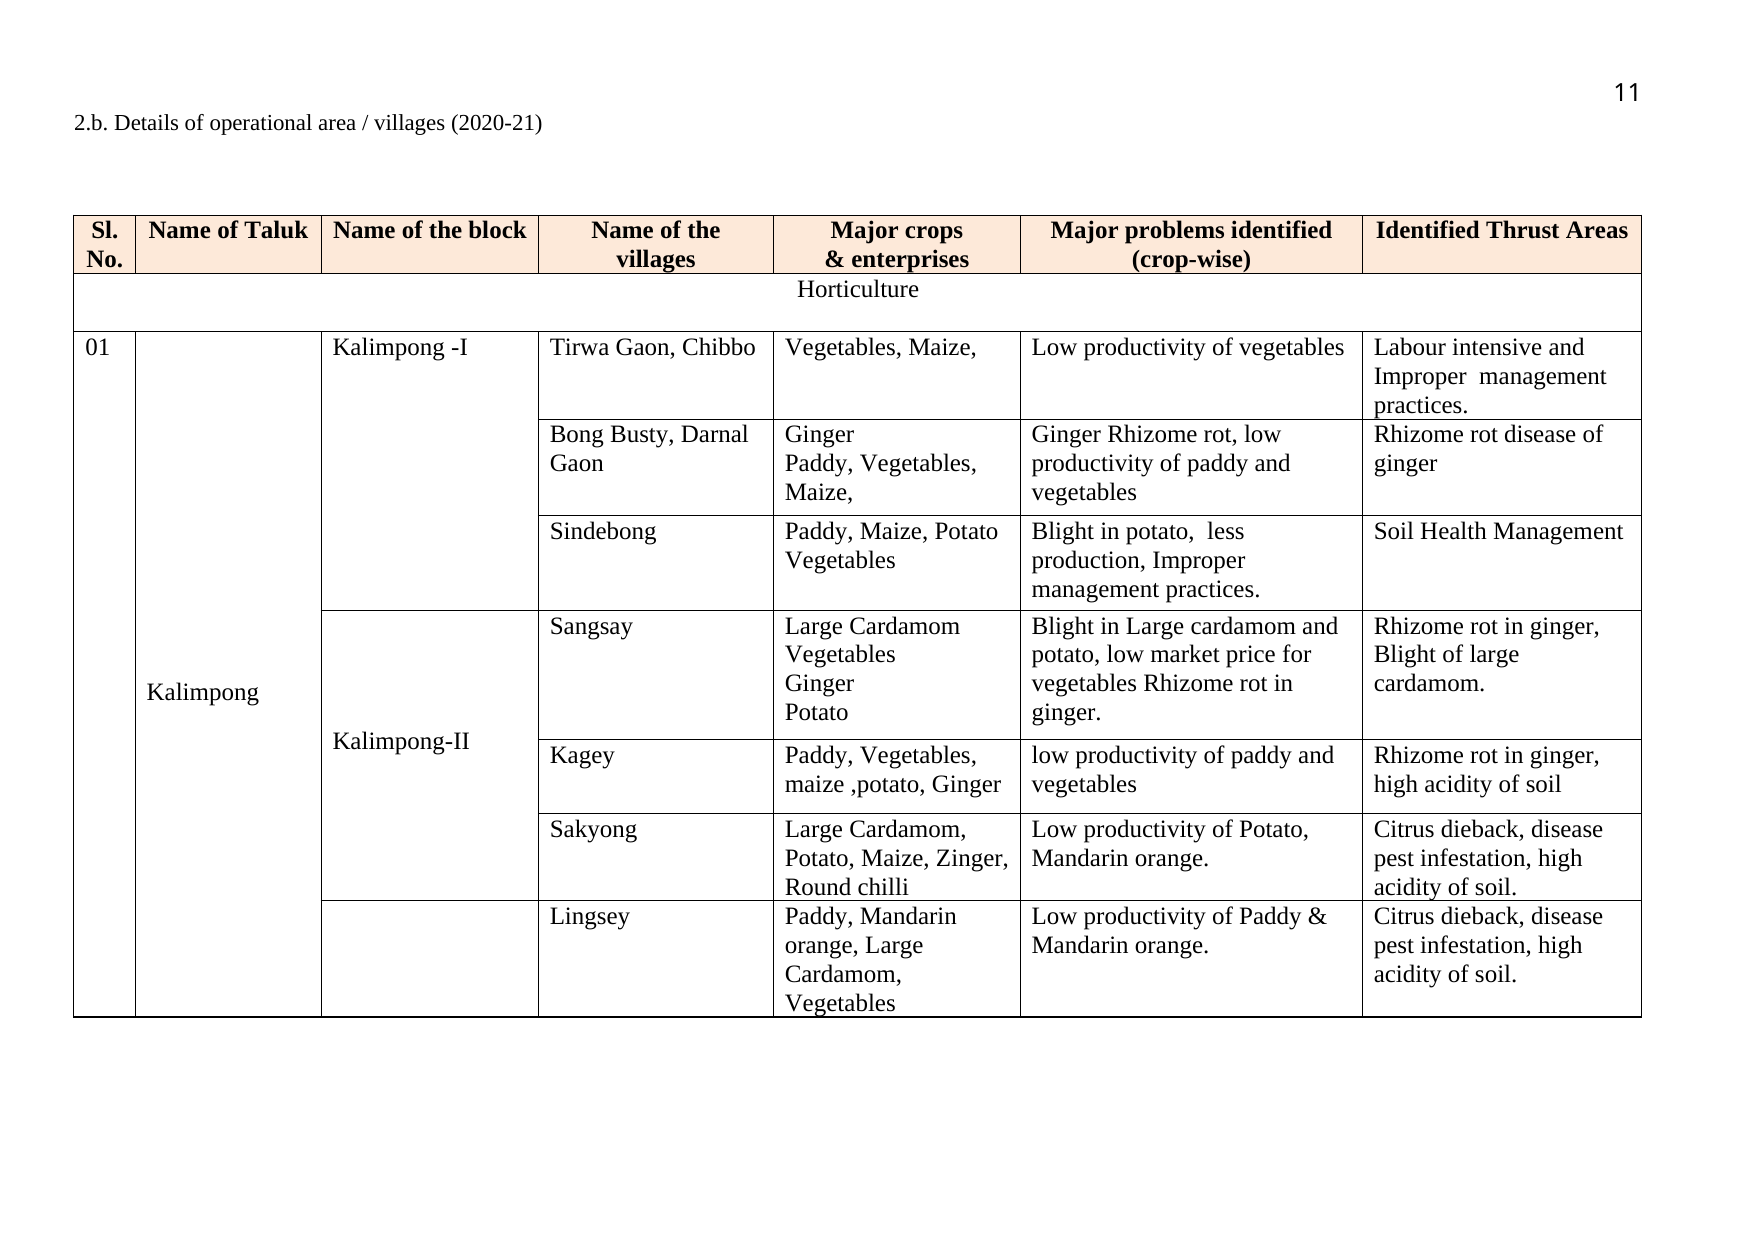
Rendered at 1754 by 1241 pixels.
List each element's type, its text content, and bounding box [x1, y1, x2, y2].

table_cell Rhizome rot disease of ginger [1363, 420, 1641, 515]
text 2.b. Details of operational area / villages (2020-21) [74, 109, 1642, 135]
table_cell [322, 901, 538, 1016]
table_cell low productivity of paddy and vegetables [1021, 740, 1362, 813]
table_cell Rhizome rot in ginger, high acidity of soil [1363, 740, 1641, 813]
table_cell Soil Health Management [1363, 516, 1641, 610]
table_cell 01 [74, 332, 135, 1016]
table_cell Bong Busty, Darnal Gaon [539, 420, 773, 515]
table_cell Paddy, Vegetables, maize ,potato, Ginger [774, 740, 1020, 813]
table_cell Kalimpong [136, 332, 321, 1016]
table_cell Sindebong [539, 516, 773, 610]
table_cell Horticulture [74, 274, 1641, 331]
table_cell Low productivity of Paddy & Mandarin orange. [1021, 901, 1362, 1016]
table_cell Kalimpong -I [322, 332, 538, 610]
table_cell Large Cardamom, Potato, Maize, Zinger, Round chilli [774, 814, 1020, 900]
table_cell Lingsey [539, 901, 773, 1016]
table_cell Blight in potato, less production, Improper management practices. [1021, 516, 1362, 610]
table_header Identified Thrust Areas [1363, 216, 1641, 273]
table_cell Ginger Paddy, Vegetables, Maize, [774, 420, 1020, 515]
table_cell Citrus dieback, disease pest infestation, high acidity of soil. [1363, 901, 1641, 1016]
table_header Sl. No. [74, 216, 135, 273]
table_cell Kalimpong-II [322, 611, 538, 900]
table_header Name of the block [322, 216, 538, 273]
table_header Name of Taluk [136, 216, 321, 273]
table_cell Low productivity of vegetables [1021, 332, 1362, 418]
table_cell Tirwa Gaon, Chibbo [539, 332, 773, 418]
table_cell Paddy, Mandarin orange, Large Cardamom, Vegetables [774, 901, 1020, 1016]
table_header Name of the villages [539, 216, 773, 273]
table_cell Labour intensive and Improper management practices. [1363, 332, 1641, 418]
table_cell Kagey [539, 740, 773, 813]
table_cell Citrus dieback, disease pest infestation, high acidity of soil. [1363, 814, 1641, 900]
table_header Major crops & enterprises [774, 216, 1020, 273]
table_cell Low productivity of Potato, Mandarin orange. [1021, 814, 1362, 900]
table_cell Blight in Large cardamom and potato, low market price for vegetables Rhizome rot in ginger. [1021, 611, 1362, 739]
table_cell Sakyong [539, 814, 773, 900]
table_cell Vegetables, Maize, [774, 332, 1020, 418]
table_cell Sangsay [539, 611, 773, 739]
table_cell Paddy, Maize, Potato Vegetables [774, 516, 1020, 610]
table_cell Rhizome rot in ginger, Blight of large cardamom. [1363, 611, 1641, 739]
table_cell Ginger Rhizome rot, low productivity of paddy and vegetables [1021, 420, 1362, 515]
table_cell Large Cardamom Vegetables Ginger Potato [774, 611, 1020, 739]
table_header Major problems identified (crop-wise) [1021, 216, 1362, 273]
